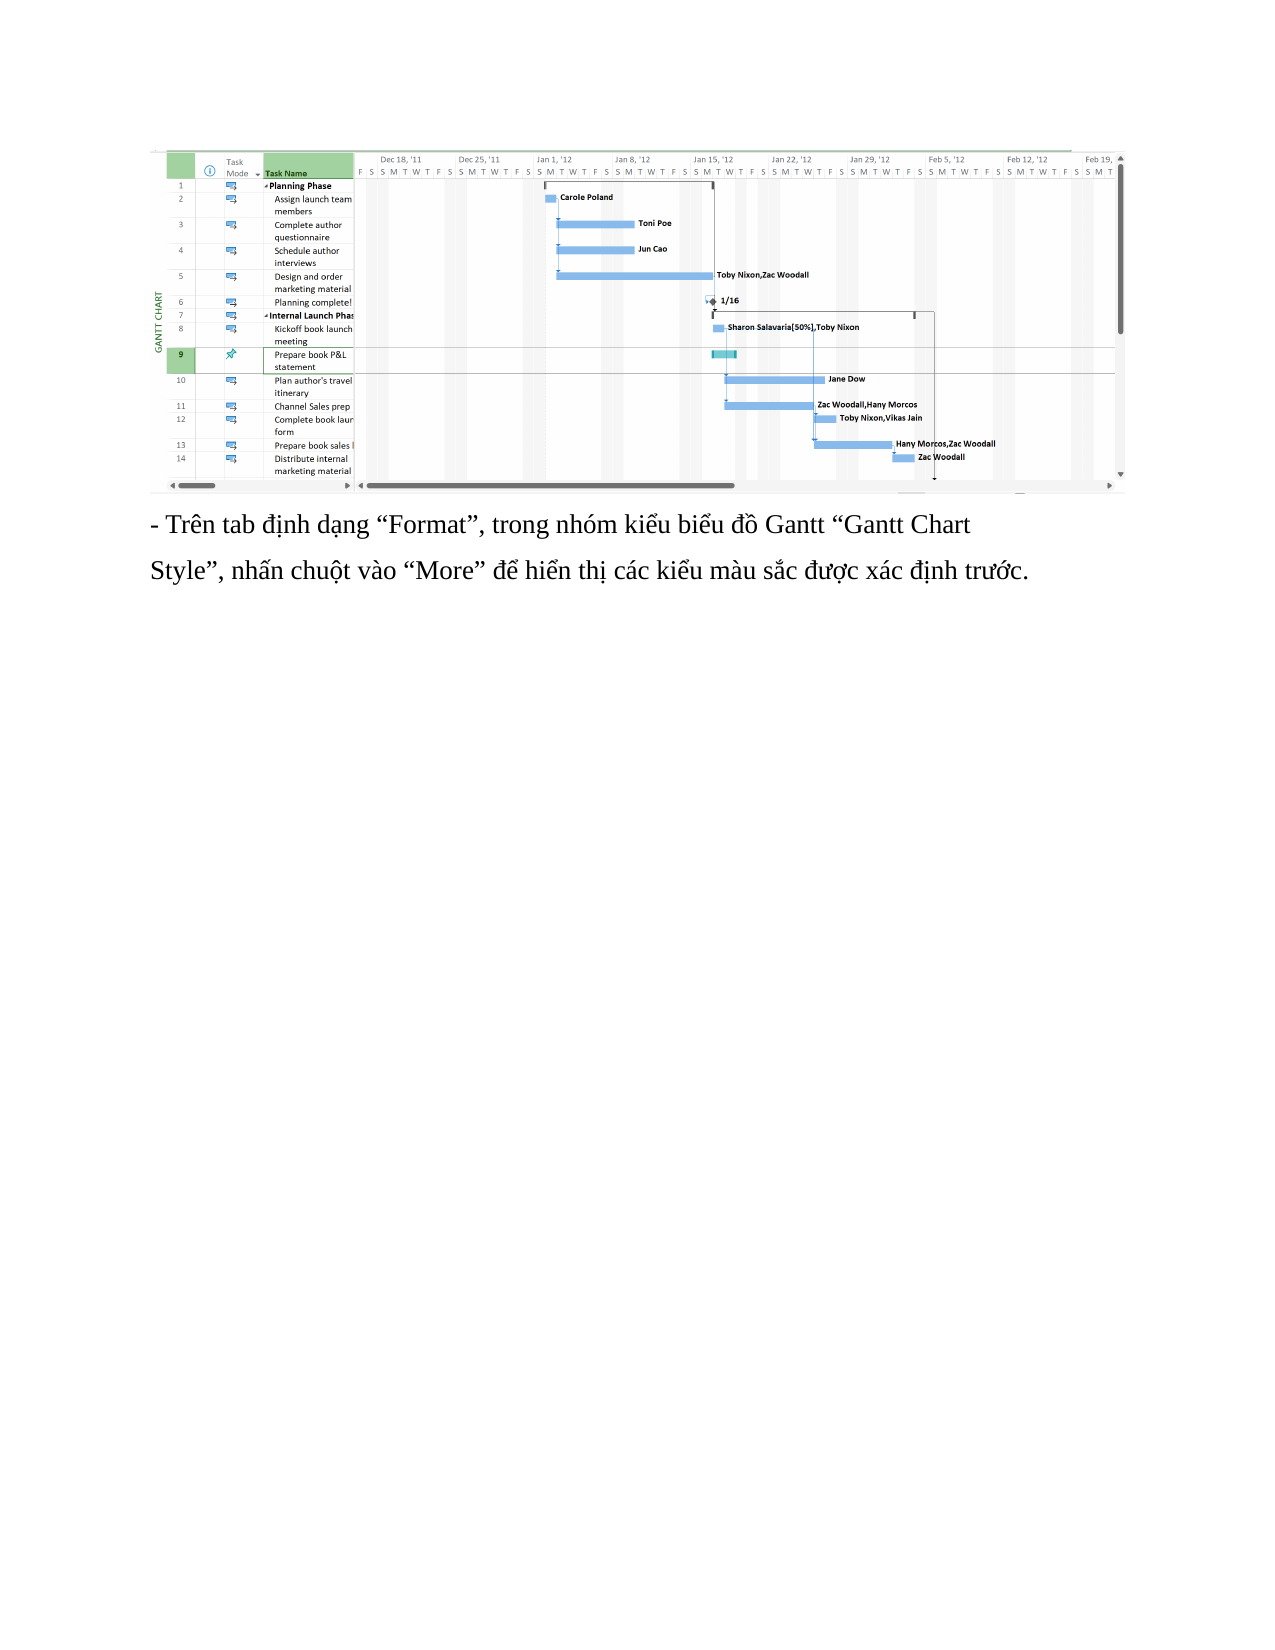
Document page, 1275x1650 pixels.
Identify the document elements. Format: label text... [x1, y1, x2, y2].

picture [150, 150, 1125, 494]
text - Trên tab định dạng “Format”, trong nhóm kiểu biểu đồ Gantt “Gantt Chart [150, 508, 1125, 539]
text Style”, nhấn chuột vào “More” để hiển thị các kiểu màu sắc được xác định trước. [150, 554, 1125, 586]
